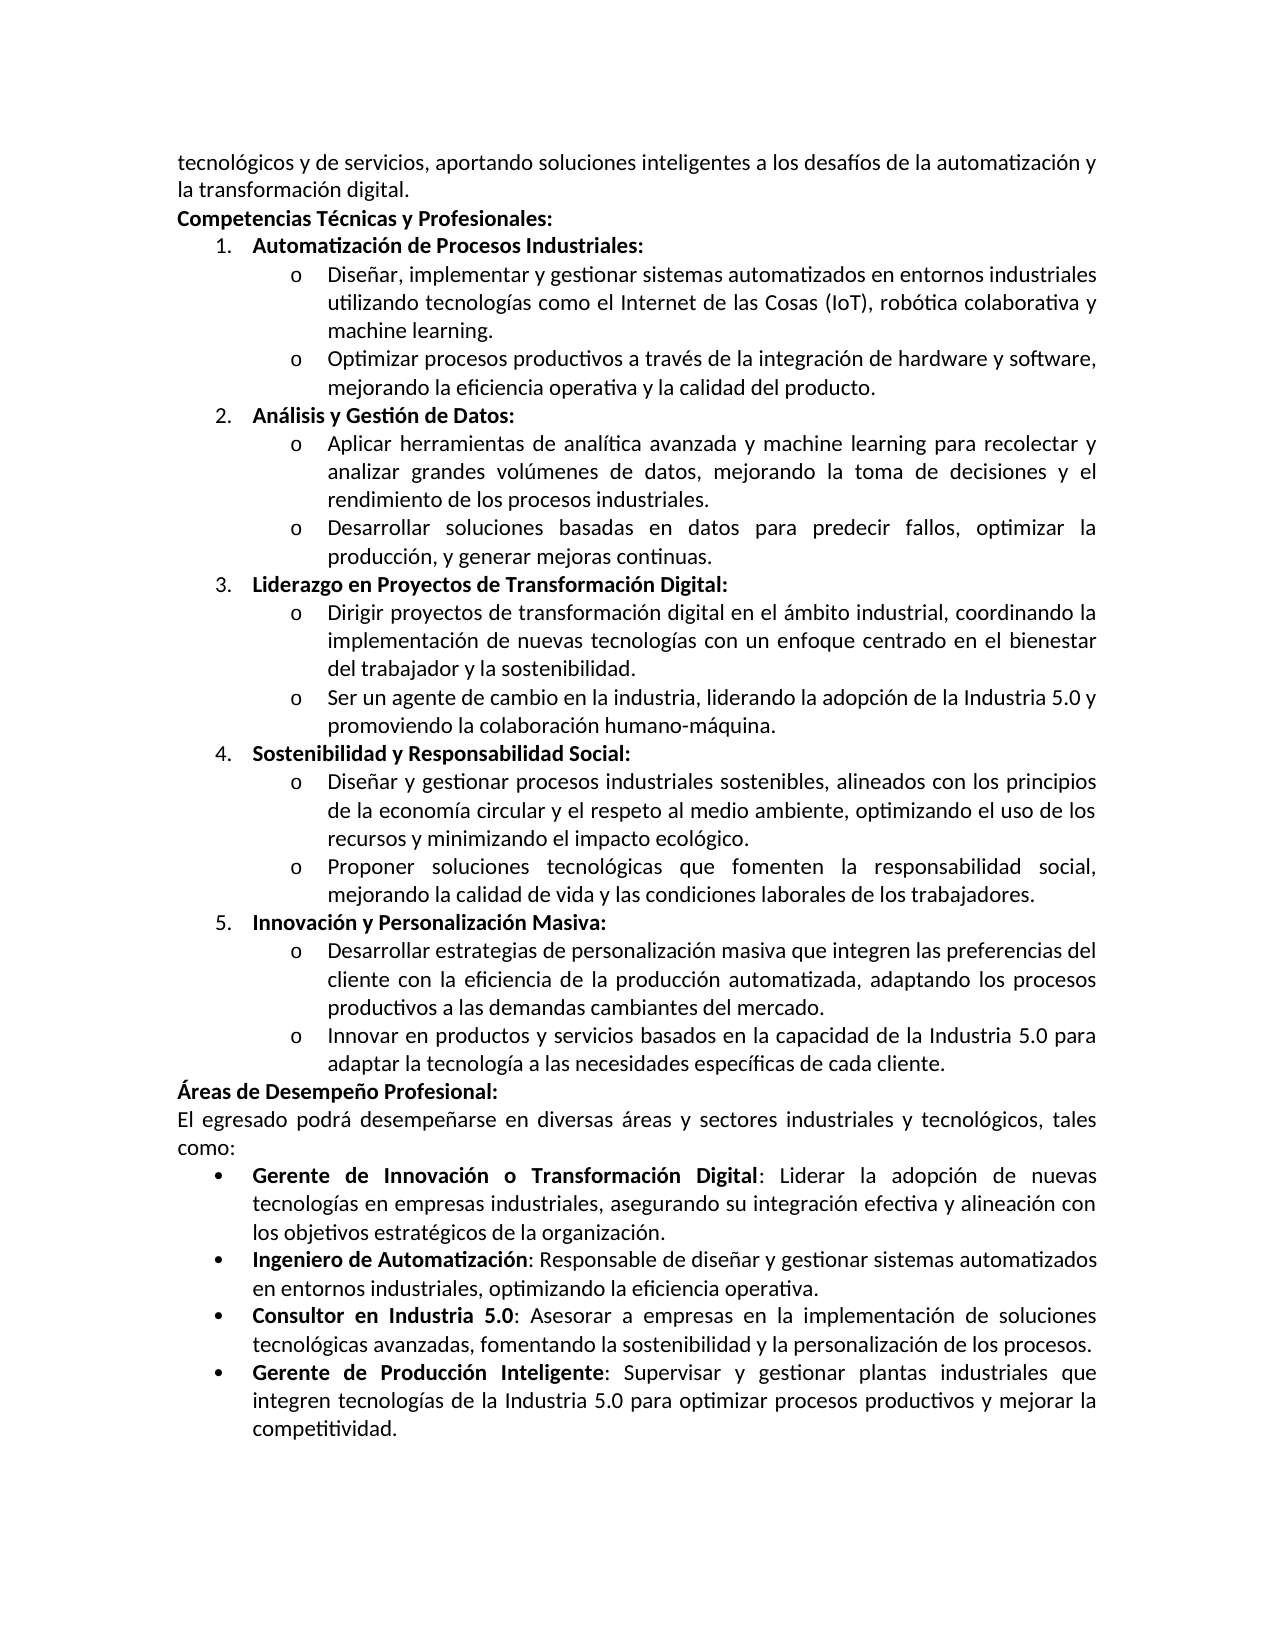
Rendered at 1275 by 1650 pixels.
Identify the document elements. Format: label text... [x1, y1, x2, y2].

list Ser un agente de cambio en la industria, liderando la adopción de la Industria 5.0 y promoviendo la colaboración humano-máquina. [290, 683, 1098, 739]
list Sostenibilidad y Responsabilidad Social: [215, 739, 1098, 767]
list Desarrollar soluciones basadas en datos para predecir fallos, optimizar la producción, y generar mejoras continuas. [290, 513, 1098, 570]
list Consultor en Industria 5.0: Asesorar a empresas en la implementación de soluciones tecnológicas avanzadas, fomentando la sostenibilidad y la personalización de los procesos. [215, 1302, 1098, 1358]
list Dirigir proyectos de transformación digital en el ámbito industrial, coordinando la implementación de nuevas tecnologías con un enfoque centrado en el bienestar del trabajador y la sostenibilidad. [290, 598, 1098, 683]
text Competencias Técnicas y Profesionales: [177, 204, 1098, 232]
list Desarrollar estrategias de personalización masiva que integren las preferencias del cliente con la eficiencia de la producción automatizada, adaptando los procesos productivos a las demandas cambiantes del mercado. [290, 936, 1098, 1021]
list Automatización de Procesos Industriales: [215, 232, 1098, 260]
list Liderazgo en Proyectos de Transformación Digital: [215, 570, 1098, 598]
list Proponer soluciones tecnológicas que fomenten la responsabilidad social, mejorando la calidad de vida y las condiciones laborales de los trabajadores. [290, 852, 1098, 908]
list Diseñar, implementar y gestionar sistemas automatizados en entornos industriales utilizando tecnologías como el Internet de las Cosas (IoT), robótica colaborativa y machine learning. [290, 260, 1098, 344]
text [177, 148, 1098, 204]
list Aplicar herramientas de analítica avanzada y machine learning para recolectar y analizar grandes volúmenes de datos, mejorando la toma de decisiones y el rendimiento de los procesos industriales. [290, 429, 1098, 513]
text El egresado podrá desempeñarse en diversas áreas y sectores industriales y tecnológicos, tales como: [177, 1106, 1098, 1162]
list Ingeniero de Automatización: Responsable de diseñar y gestionar sistemas automatizados en entornos industriales, optimizando la eficiencia operativa. [215, 1246, 1098, 1302]
list Innovación y Personalización Masiva: [215, 908, 1098, 936]
list Innovar en productos y servicios basados en la capacidad de la Industria 5.0 para adaptar la tecnología a las necesidades específicas de cada cliente. [290, 1021, 1098, 1077]
list Optimizar procesos productivos a través de la integración de hardware y software, mejorando la eficiencia operativa y la calidad del producto. [290, 344, 1098, 401]
list Gerente de Innovación o Transformación Digital: Liderar la adopción de nuevas tecnologías en empresas industriales, asegurando su integración efectiva y alineación con los objetivos estratégicos de la organización. [215, 1162, 1098, 1246]
list Análisis y Gestión de Datos: [215, 401, 1098, 429]
text Áreas de Desempeño Profesional: [177, 1077, 1098, 1106]
list Gerente de Producción Inteligente: Supervisar y gestionar plantas industriales que integren tecnologías de la Industria 5.0 para optimizar procesos productivos y mejorar la competitividad. [215, 1358, 1098, 1442]
list Diseñar y gestionar procesos industriales sostenibles, alineados con los principios de la economía circular y el respeto al medio ambiente, optimizando el uso de los recursos y minimizando el impacto ecológico. [290, 767, 1098, 852]
